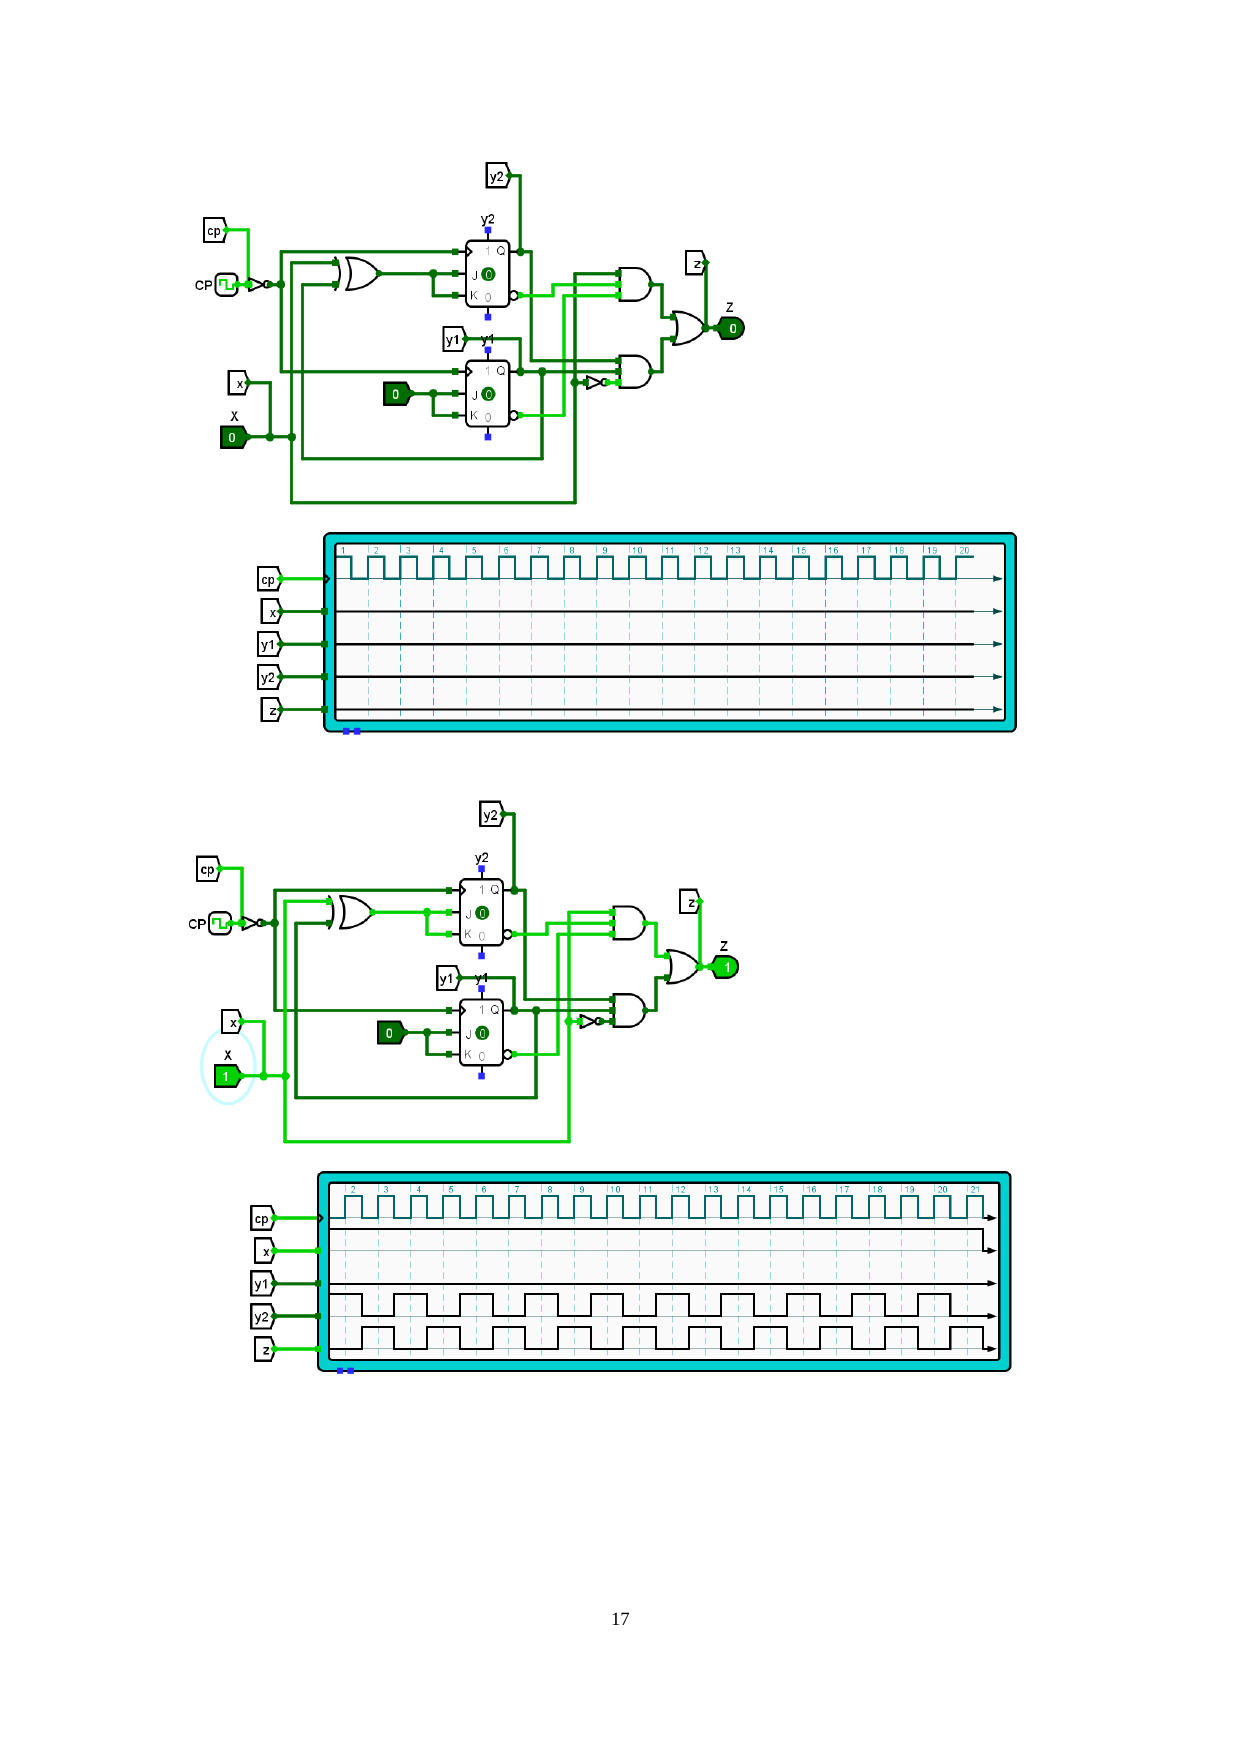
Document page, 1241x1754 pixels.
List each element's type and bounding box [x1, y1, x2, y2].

picture [187, 779, 1052, 1412]
picture [187, 162, 1053, 760]
